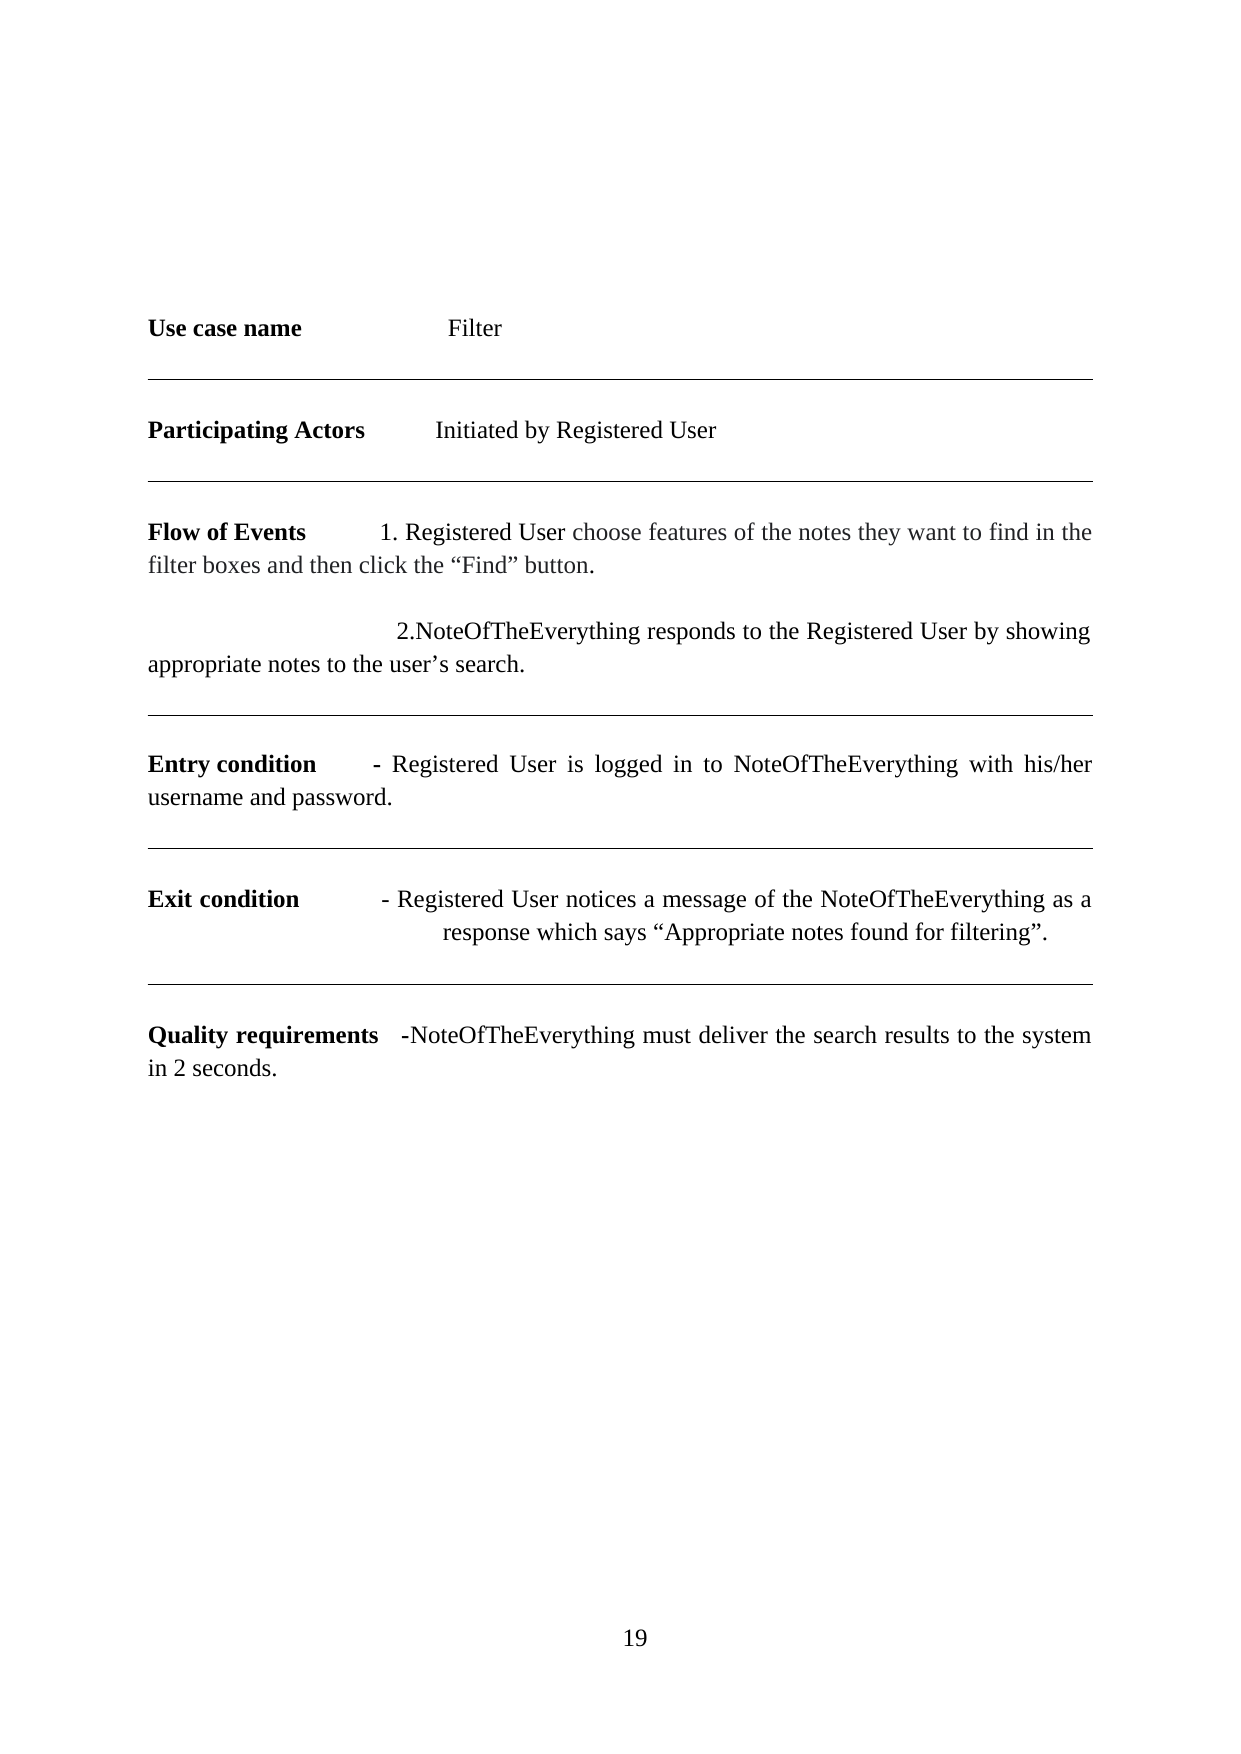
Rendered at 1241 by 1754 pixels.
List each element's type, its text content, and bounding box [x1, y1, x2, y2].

text Quality requirements -NoteOfTheEverything must deliver the search results to the system in 2 seconds. [148, 1017, 1093, 1081]
text Use case name Filter [148, 313, 1093, 341]
text Entry condition - Registered User is logged in to NoteOfTheEverything with his/her username and password. [148, 749, 1093, 811]
text Flow of Events 1. Registered User choose features of the notes they want to find in the filter boxes and then click the “Find” button. [148, 517, 1093, 579]
text Exit condition - Registered User notices a message of the NoteOfTheEverything as a response which says “Appropriate notes found for filtering”. [148, 884, 1093, 946]
text 2.NoteOfTheEverything responds to the Registered User by showing appropriate notes to the user’s search. [148, 616, 1093, 678]
text Participating Actors Initiated by Registered User [148, 415, 1093, 444]
